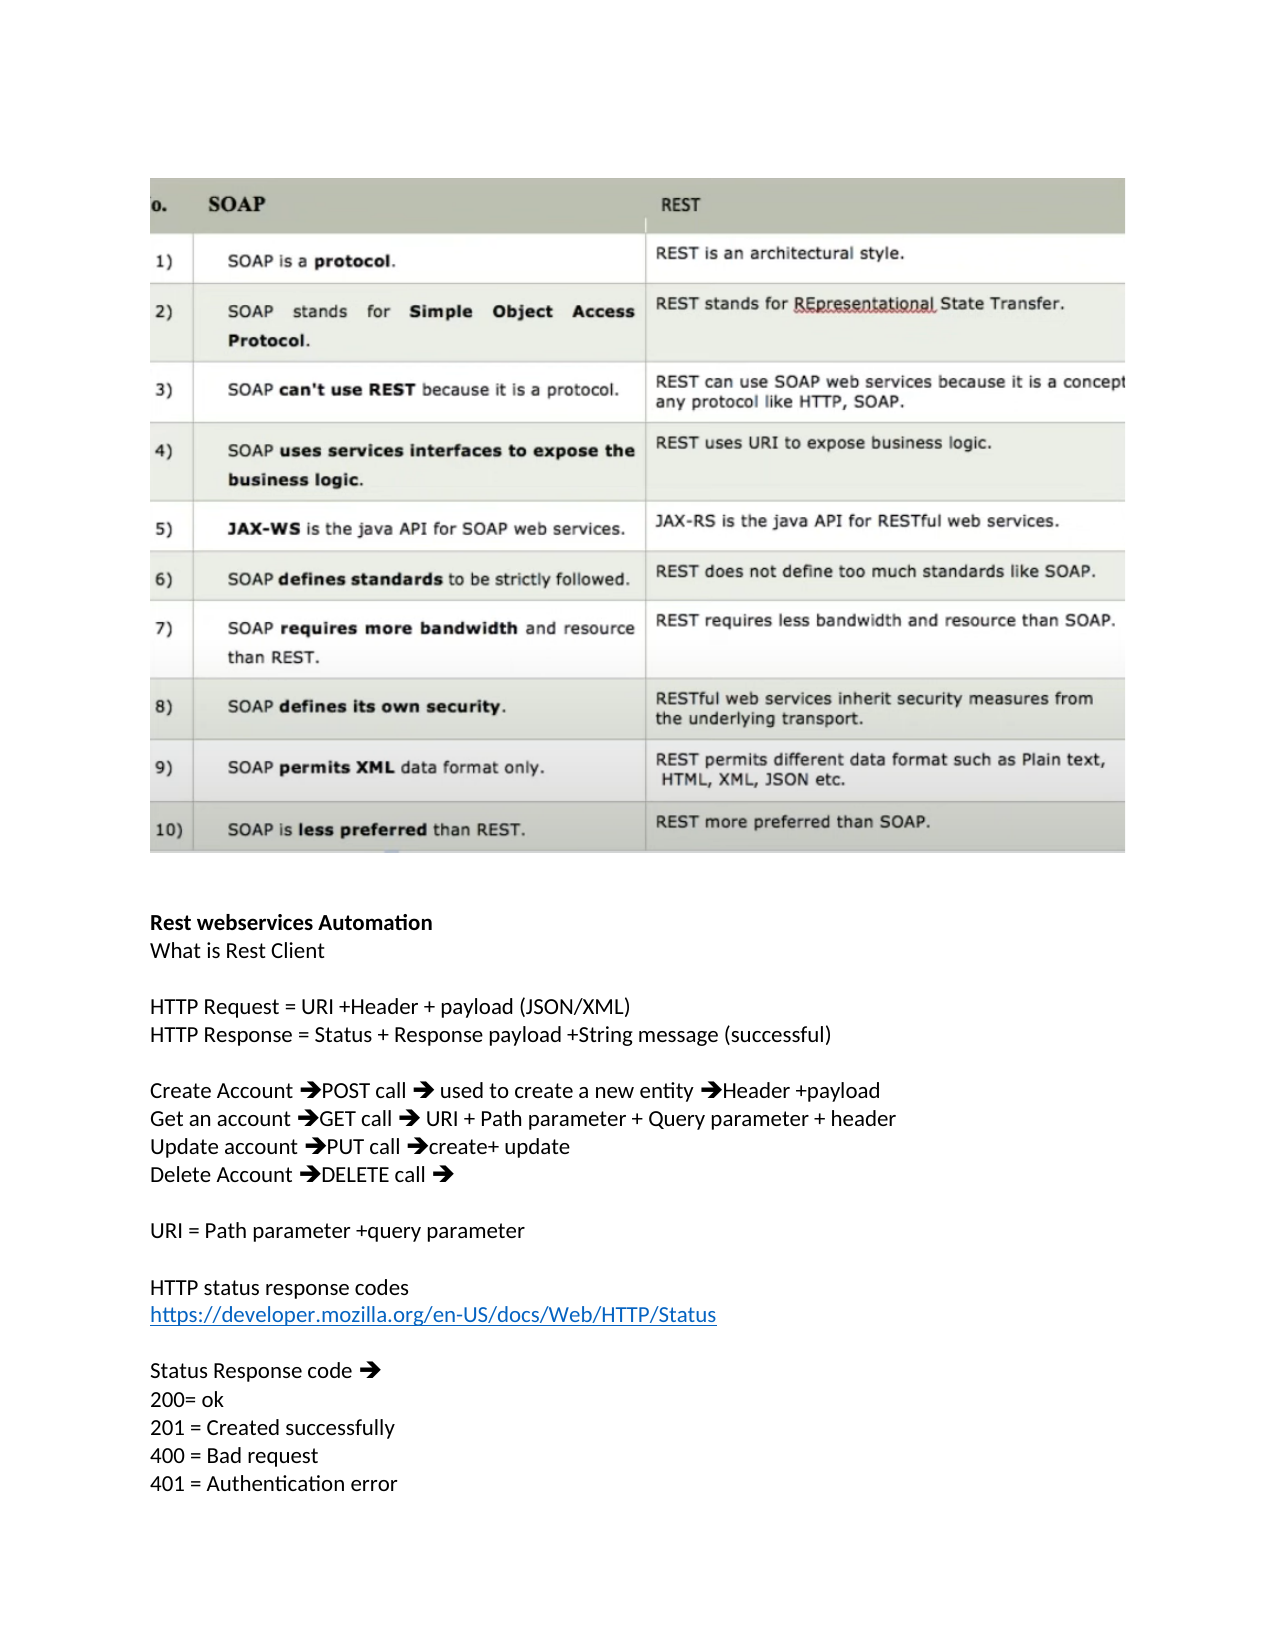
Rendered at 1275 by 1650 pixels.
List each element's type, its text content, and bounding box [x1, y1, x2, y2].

text 201 = Created successfully [150, 1413, 1125, 1441]
picture [150, 178, 1125, 853]
text HTTP Request = URI +Header + payload (JSON/XML) [150, 992, 1125, 1020]
text HTTP status response codes [150, 1273, 1125, 1301]
text HTTP Response = Status + Response payload +String message (successful) [150, 1020, 1125, 1048]
text Update account PUT call create+ update [150, 1132, 1125, 1161]
text Delete Account DELETE call [150, 1161, 1125, 1188]
text Rest webservices Automation [150, 908, 1125, 936]
text Get an account GET call URI + Path parameter + Query parameter + header [150, 1104, 1125, 1132]
text URI = Path parameter +query parameter [150, 1217, 1125, 1244]
text What is Rest Client [150, 936, 1125, 964]
text Create Account POST call used to create a new entity Header +payload [150, 1076, 1125, 1104]
text 200= ok [150, 1385, 1125, 1413]
text 400 = Bad request [150, 1441, 1125, 1469]
text https://developer.mozilla.org/en-US/docs/Web/HTTP/Status [150, 1301, 1125, 1329]
text 401 = Authentication error [150, 1469, 1125, 1497]
text Status Response code [150, 1357, 1125, 1385]
